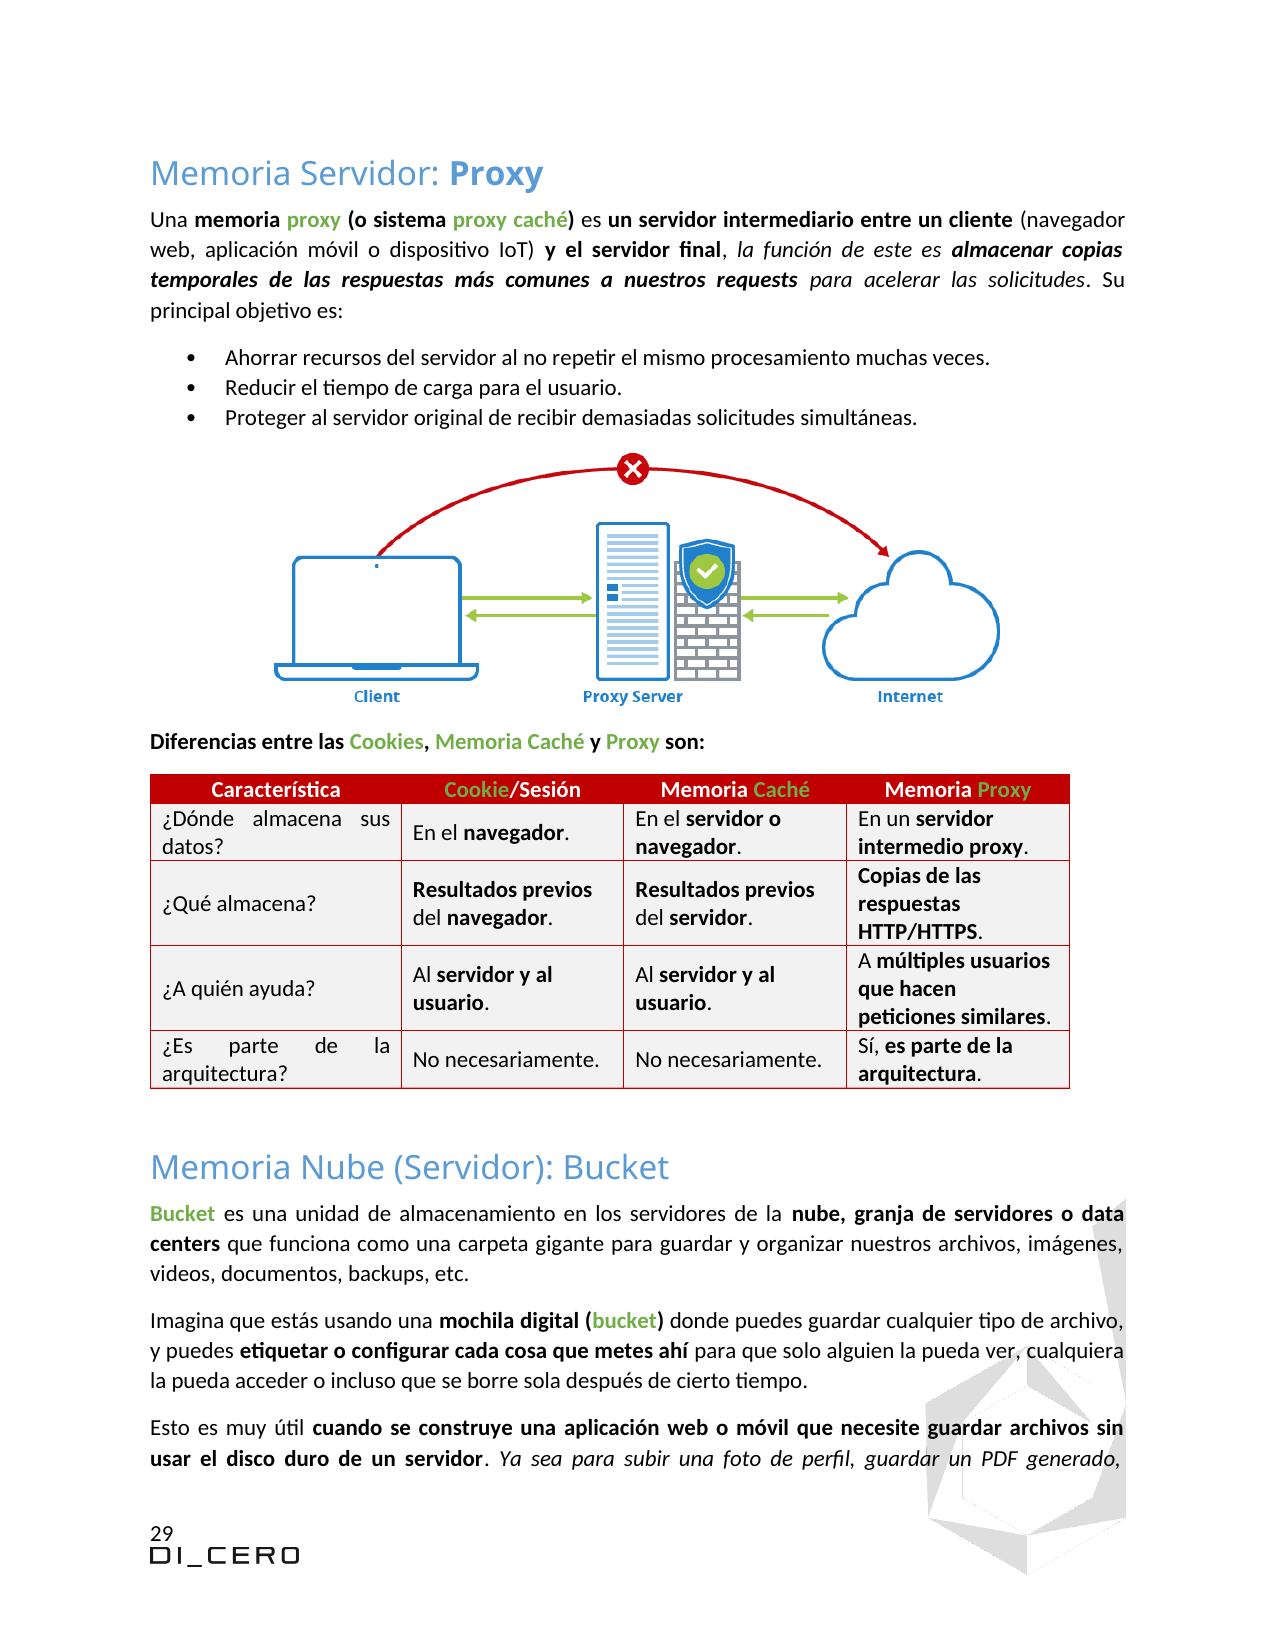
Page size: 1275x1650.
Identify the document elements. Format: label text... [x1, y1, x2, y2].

table_cell Resultados previos del servidor. [624, 861, 846, 945]
table_cell No necesariamente. [624, 1031, 846, 1087]
text Bucket es una unidad de almacenamiento en los servidores de la nube, granja de servidores o data centers que funciona como una carpeta gigante para guardar y organizar nuestros archivos, imágenes, videos, documentos, backups, etc. [150, 1199, 1125, 1287]
table_cell No necesariamente. [402, 1031, 623, 1087]
table_cell ¿Dónde almacena sus datos? [151, 804, 401, 860]
table_cell ¿Qué almacena? [151, 861, 401, 945]
table_cell A múltiples usuarios que hacen peticiones similares. [847, 946, 1069, 1030]
list Ahorrar recursos del servidor al no repetir el mismo procesamiento muchas veces. [187, 343, 1125, 371]
picture [150, 1547, 299, 1567]
table_header Memoria Caché [624, 775, 846, 803]
text Imagina que estás usando una mochila digital (bucket) donde puedes guardar cualquier tipo de archivo, y puedes etiquetar o configurar cada cosa que metes ahí para que solo alguien la pueda ver, cualquiera la pueda acceder o incluso que se borre sola después de cierto tiempo. [150, 1306, 1125, 1395]
table_cell En un servidor intermedio proxy. [847, 804, 1069, 860]
subtitle Memoria Nube (Servidor): Bucket [150, 1144, 1125, 1189]
table_cell ¿A quién ayuda? [151, 946, 401, 1030]
list Proteger al servidor original de recibir demasiadas solicitudes simultáneas. [187, 403, 1125, 431]
list Reducir el tiempo de carga para el usuario. [187, 373, 1125, 401]
table_header Memoria Proxy [847, 775, 1069, 803]
table_cell Sí, es parte de la arquitectura. [847, 1031, 1069, 1087]
table_cell ¿Es parte de la arquitectura? [151, 1031, 401, 1087]
table_cell Al servidor y al usuario. [402, 946, 623, 1030]
picture [925, 1198, 1126, 1575]
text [150, 1413, 1125, 1472]
text Una memoria proxy (o sistema proxy caché) es un servidor intermediario entre un cliente (navegador web, aplicación móvil o dispositivo IoT) y el servidor final, la función de este es almacenar copias temporales de las respuestas más comunes a nuestros requests para acelerar las solicitudes. Su principal objetivo es: [150, 205, 1125, 324]
table_cell En el navegador. [402, 804, 623, 860]
table_header Característica [151, 775, 401, 803]
picture [272, 450, 1003, 709]
text Diferencias entre las Cookies, Memoria Caché y Proxy son: [150, 727, 1125, 755]
table_cell Al servidor y al usuario. [624, 946, 846, 1030]
table_cell Copias de las respuestas HTTP/HTTPS. [847, 861, 1069, 945]
subtitle Memoria Servidor: Proxy [150, 150, 1125, 195]
table_header Cookie/Sesión [402, 775, 623, 803]
table_cell En el servidor o navegador. [624, 804, 846, 860]
table_cell Resultados previos del navegador. [402, 861, 623, 945]
